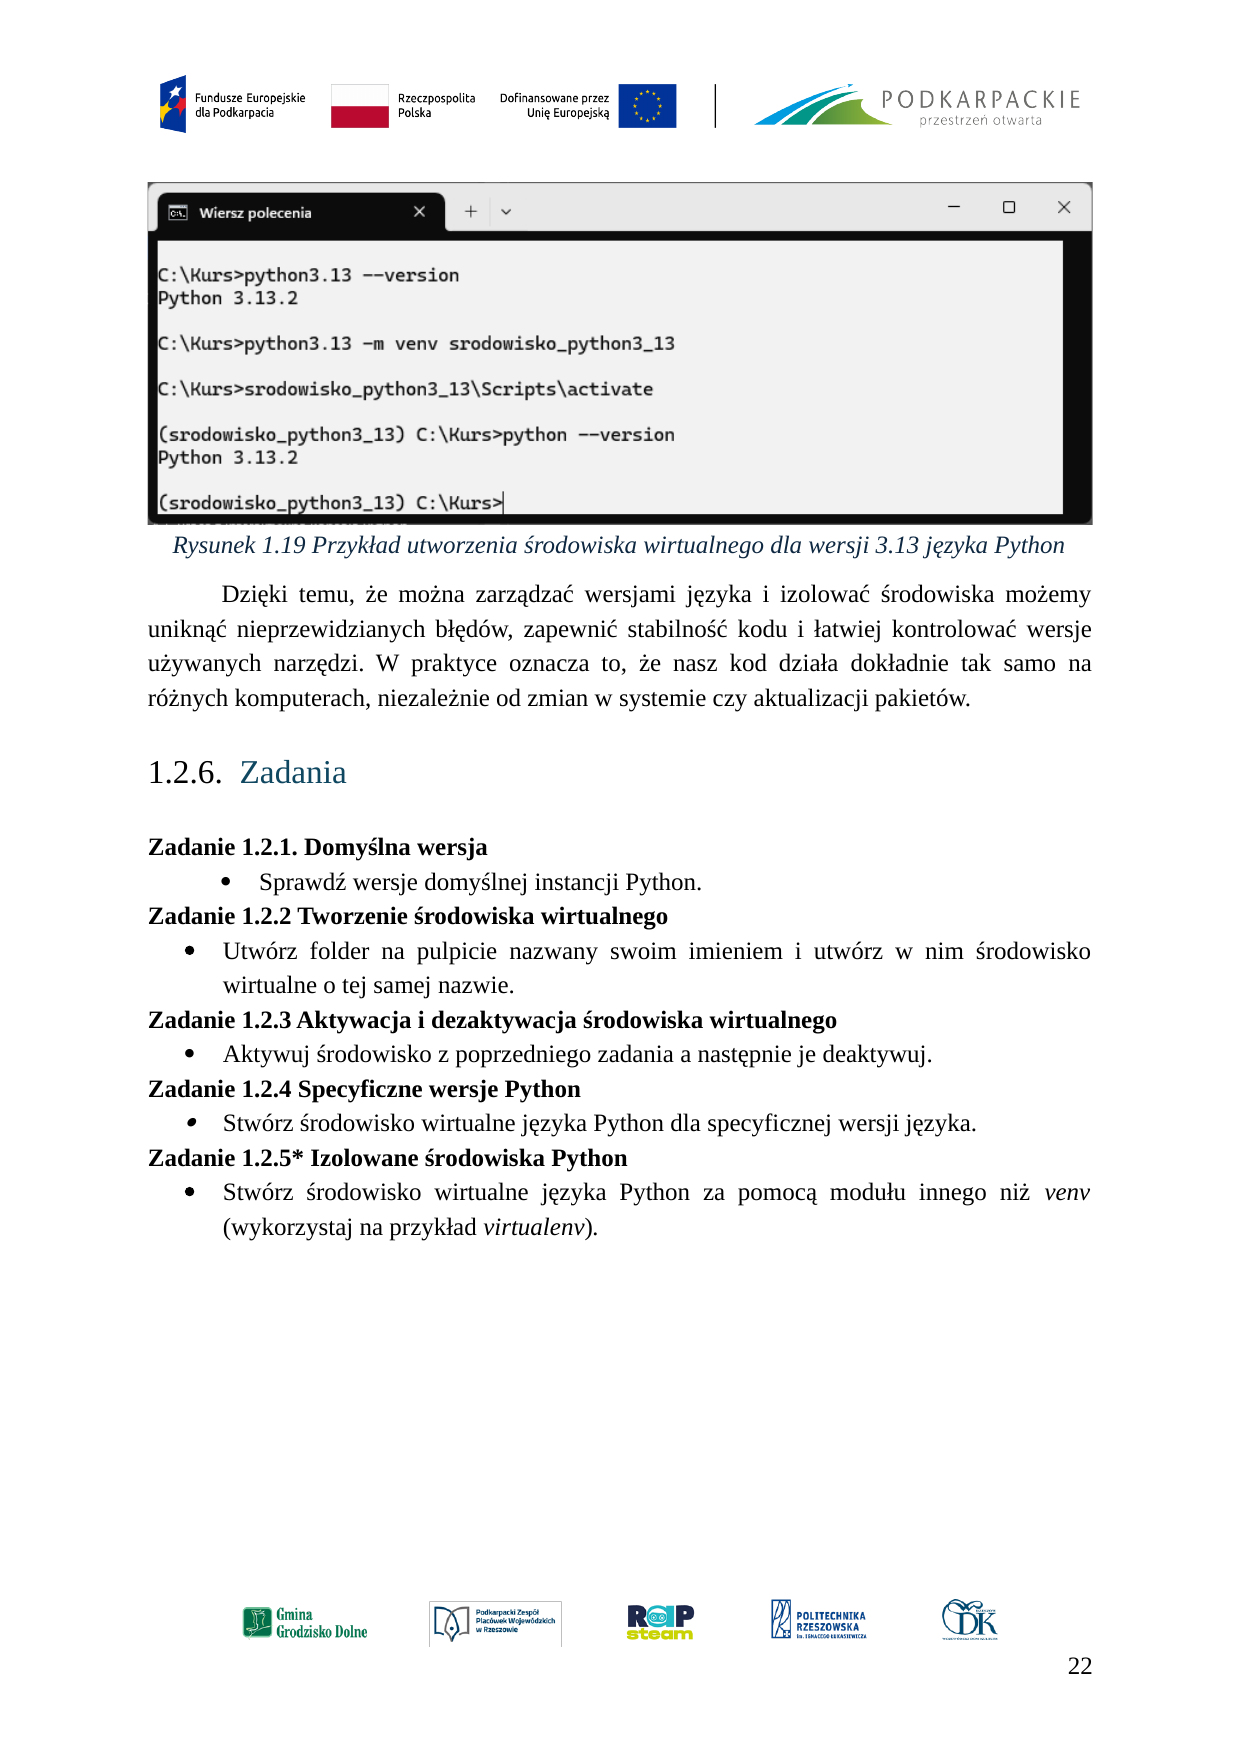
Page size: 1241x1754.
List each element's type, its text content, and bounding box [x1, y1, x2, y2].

text Zadanie 1.2.2 Tworzenie środowiska wirtualnego [148, 901, 1092, 930]
subtitle Zadania [148, 752, 1092, 790]
text Zadanie 1.2.1. Domyślna wersja [148, 832, 1092, 861]
text Zadanie 1.2.4 Specyficzne wersje Python [148, 1074, 1092, 1102]
picture [242, 1585, 998, 1652]
text Dzięki temu, że można zarządzać wersjami języka i izolować środowiska możemy uniknąć nieprzewidzianych błędów, zapewnić stabilność kodu i łatwiej kontrolować wersje używanych narzędzi. W praktyce oznacza to, że nasz kod działa dokładnie tak samo na różnych komputerach, niezależnie od zmian w systemie czy aktualizacji pakietów. [148, 579, 1092, 712]
list Sprawdź wersje domyślnej instancji Python. [221, 867, 1092, 896]
text Zadanie 1.2.5* Izolowane środowiska Python [148, 1143, 1092, 1171]
list Stwórz środowisko wirtualne języka Python za pomocą modułu innego niż venv (wykorzystaj na przykład virtualenv). [185, 1177, 1092, 1240]
list Utwórz folder na pulpicie nazwany swoim imieniem i utwórz w nim środowisko wirtualne o tej samej nazwie. [185, 936, 1092, 999]
list Aktywuj środowisko z poprzedniego zadania a następnie je deaktywuj. [185, 1039, 1092, 1068]
list Stwórz środowisko wirtualne języka Python dla specyficznej wersji języka. [185, 1108, 1092, 1137]
picture [147, 60, 1093, 148]
picture [147, 182, 1093, 525]
text Zadanie 1.2.3 Aktywacja i dezaktywacja środowiska wirtualnego [148, 1005, 1092, 1033]
